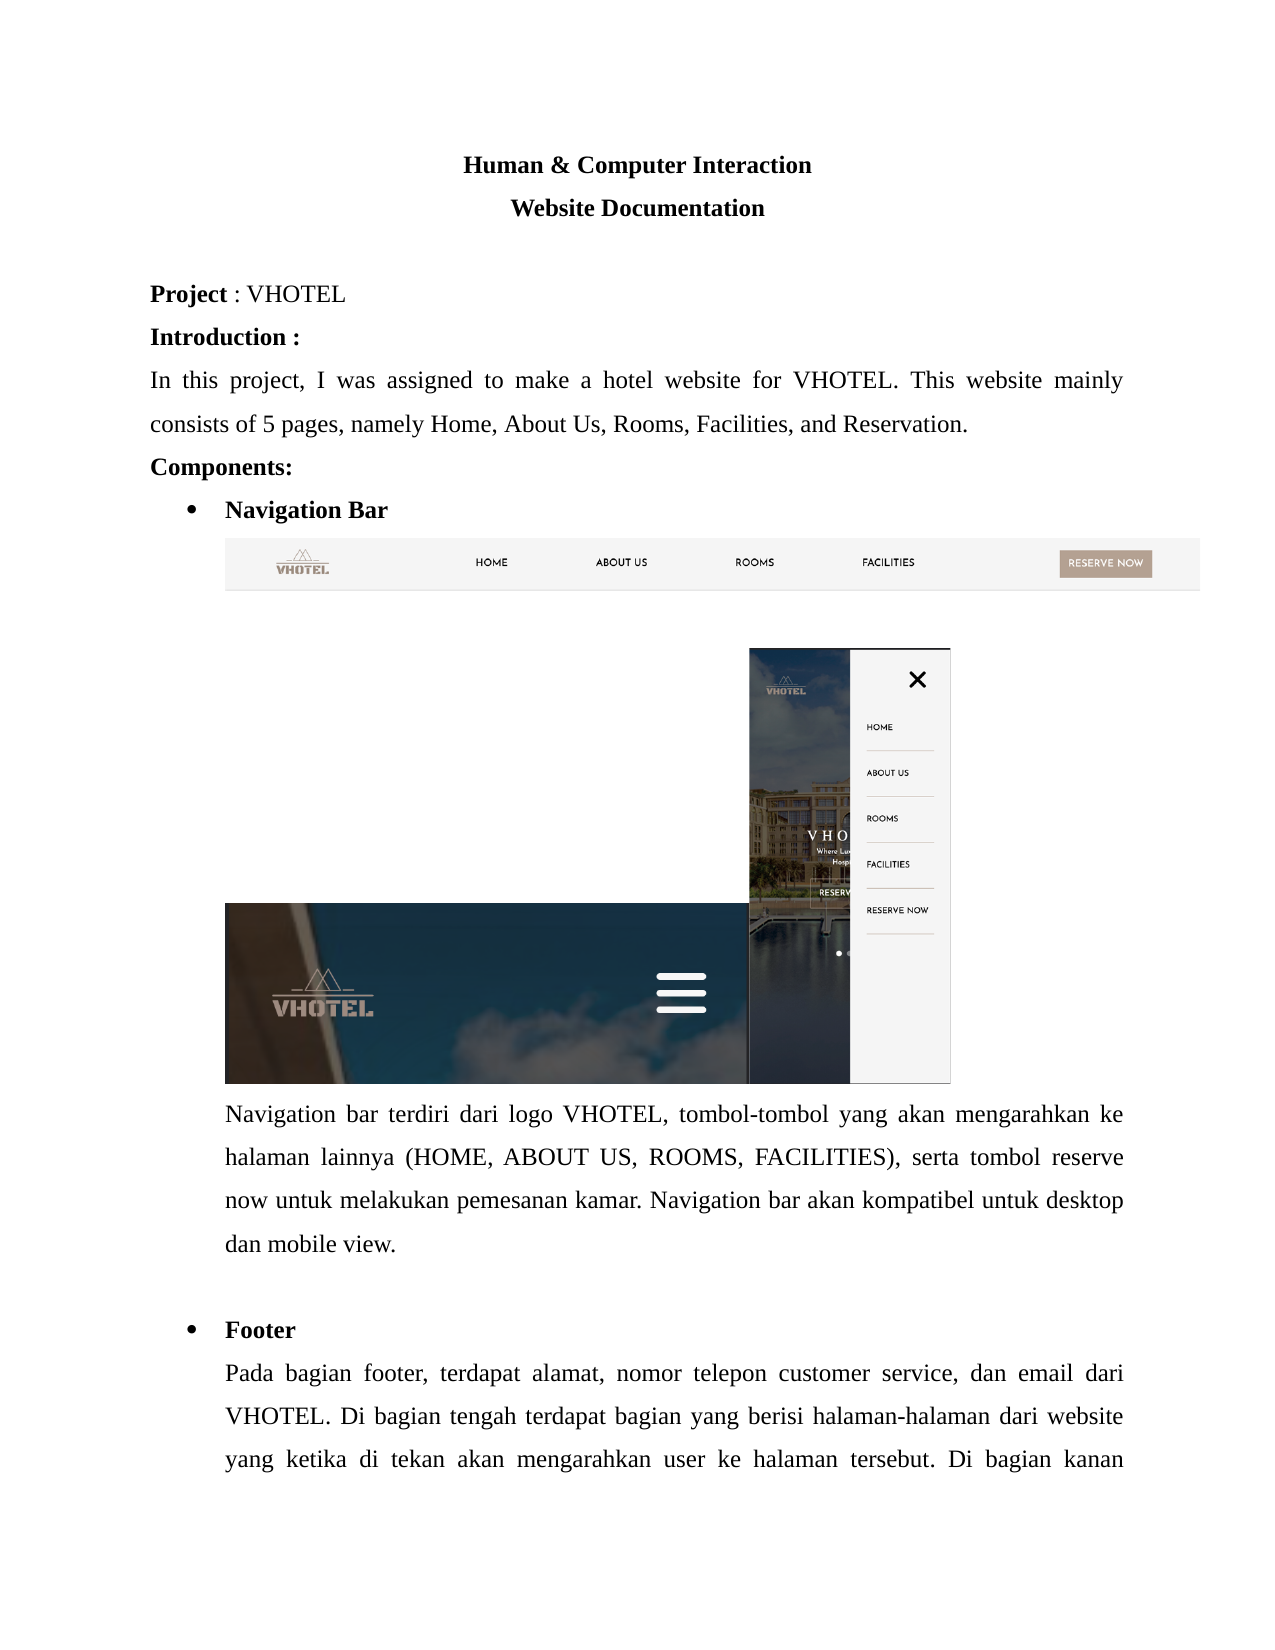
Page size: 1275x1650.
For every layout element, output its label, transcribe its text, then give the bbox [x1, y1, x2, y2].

picture [225, 538, 1200, 591]
picture [225, 648, 951, 1084]
list Navigation Bar [187, 495, 1125, 524]
text In this project, I was assigned to make a hotel website for VHOTEL. This website mainly consists of 5 pages, namely Home, About Us, Rooms, Facilities, and Reservation. [150, 366, 1125, 437]
text Introduction : [150, 322, 1125, 351]
text Components: [150, 452, 1125, 481]
list Footer [187, 1315, 1125, 1344]
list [225, 1358, 1125, 1473]
list Navigation bar terdiri dari logo VHOTEL, tombol-tombol yang akan mengarahkan ke halaman lainnya (HOME, ABOUT US, ROOMS, FACILITIES), serta tombol reserve now untuk melakukan pemesanan kamar. Navigation bar akan kompatibel untuk desktop dan mobile view. [225, 1099, 1125, 1257]
text Website Documentation [150, 193, 1125, 222]
text Human & Computer Interaction [150, 150, 1125, 179]
text Project : VHOTEL [150, 279, 1125, 308]
